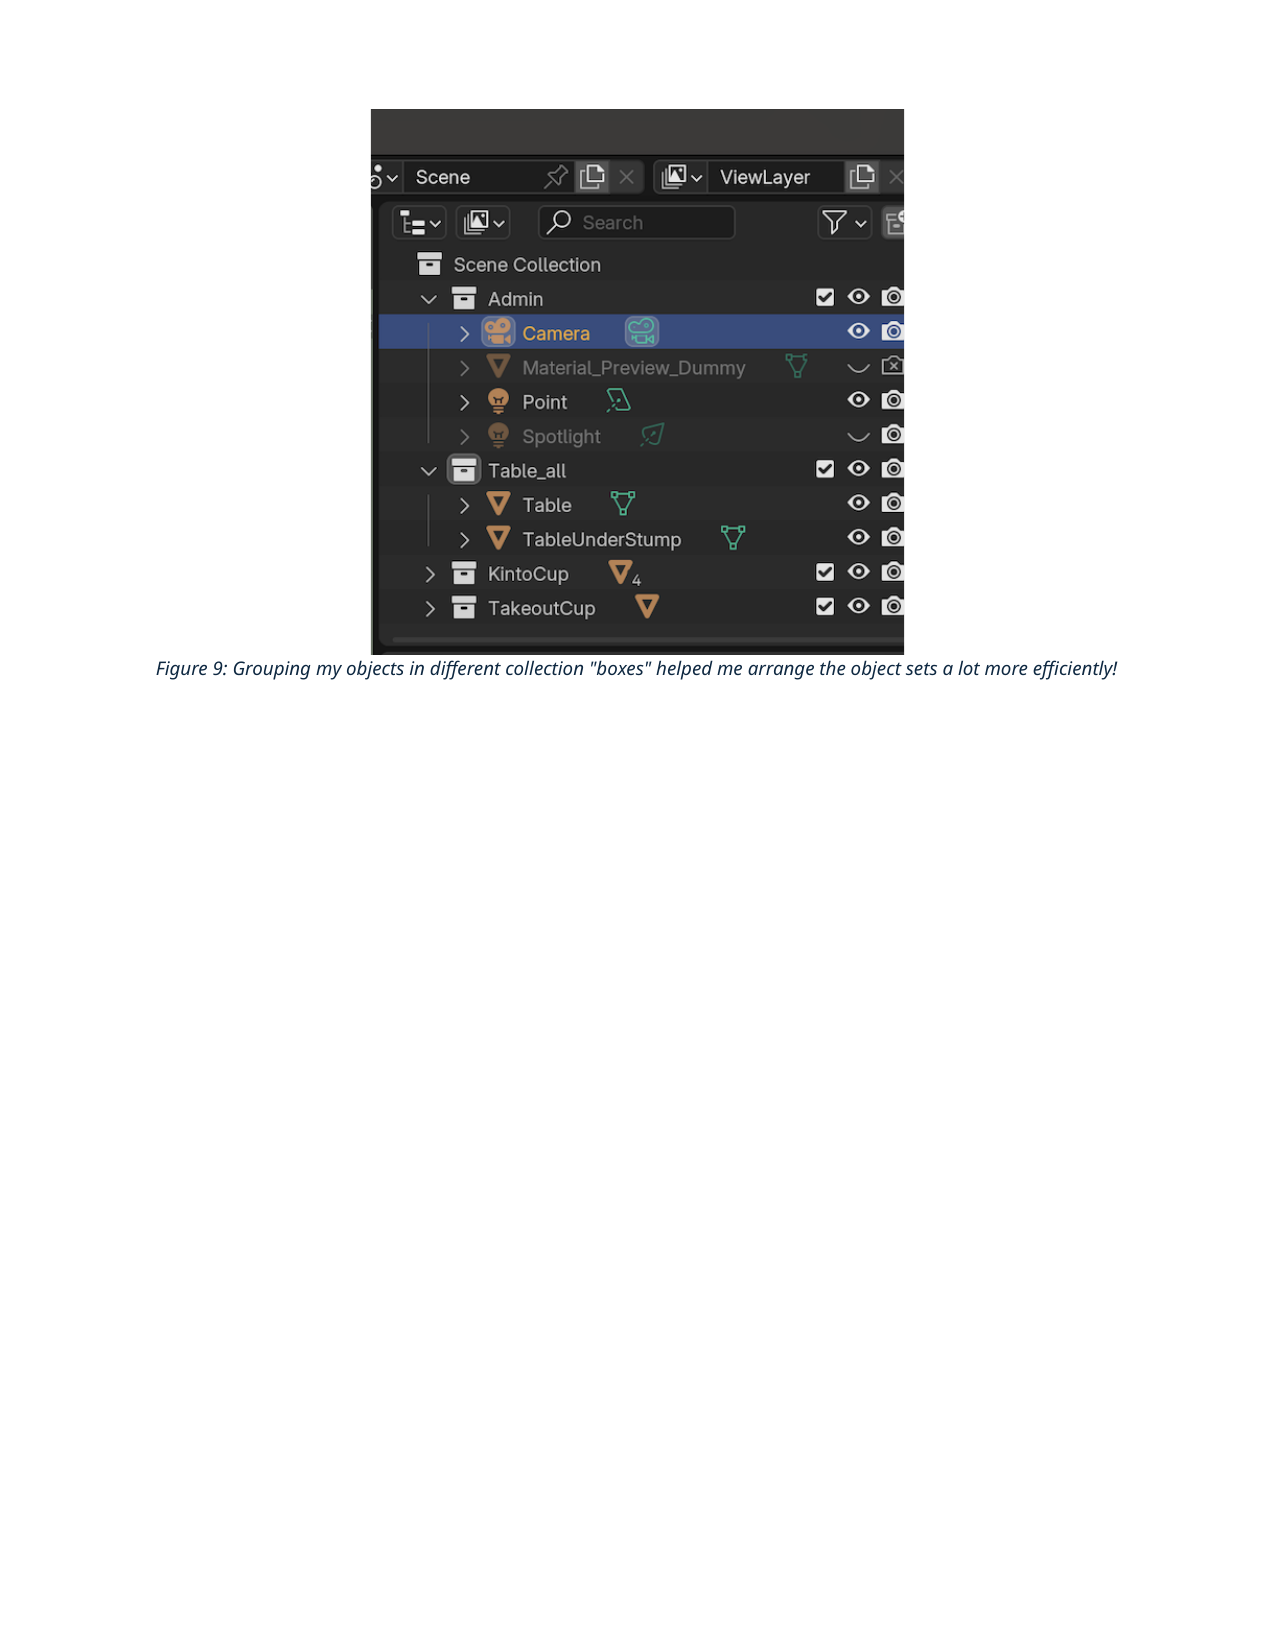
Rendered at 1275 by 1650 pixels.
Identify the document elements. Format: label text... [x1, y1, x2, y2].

picture [370, 109, 905, 655]
text Figure 9: Grouping my objects in different collection "boxes" helped me arrange the object sets a lot more efficiently! [75, 655, 1200, 680]
